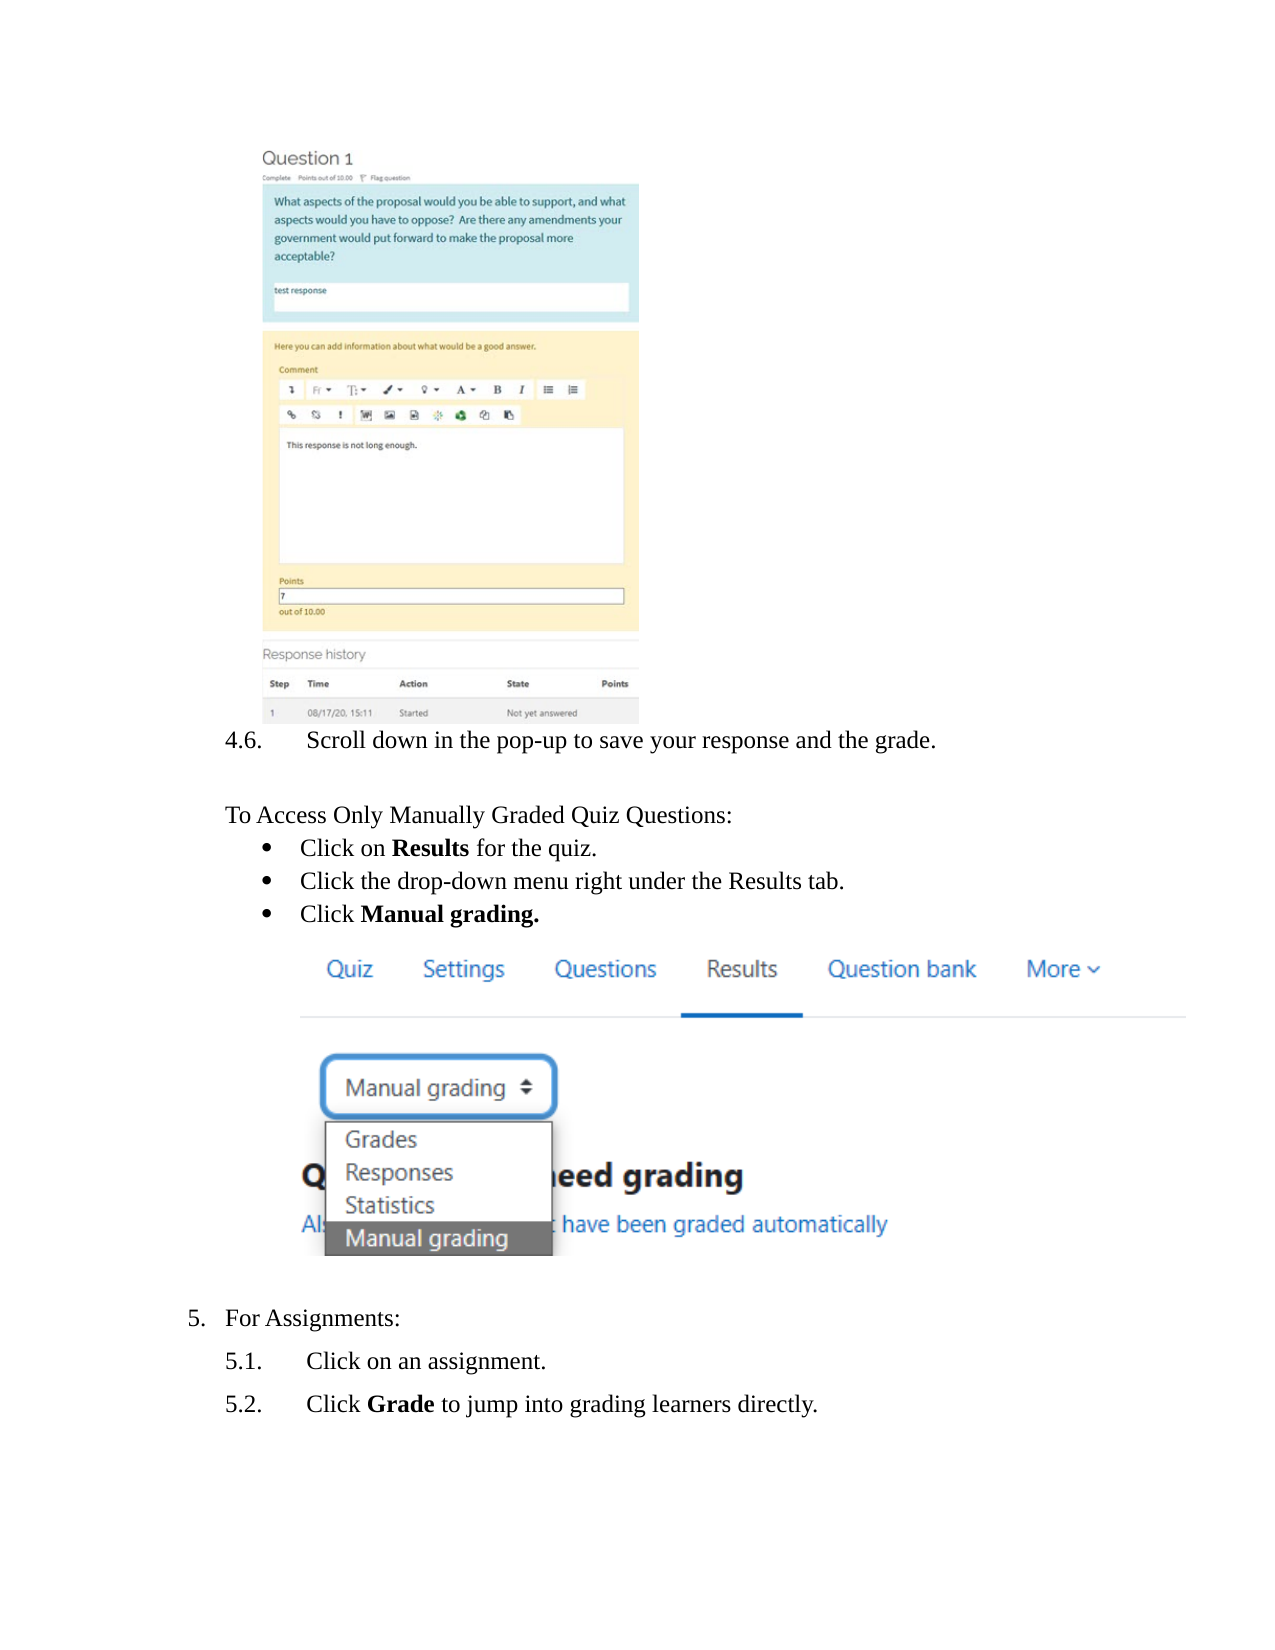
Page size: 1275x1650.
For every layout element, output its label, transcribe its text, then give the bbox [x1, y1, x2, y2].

list Scroll down in the pop-up to save your response and the grade. [225, 726, 1125, 754]
list Click the drop-down menu right under the Results tab. [262, 866, 1125, 895]
list For Assignments: [187, 1303, 1125, 1332]
list Click Grade to jump into grading learners directly. [225, 1389, 1125, 1418]
picture [300, 932, 1186, 1256]
list Click on Results for the quiz. [262, 833, 1125, 862]
list Click on an assignment. [225, 1346, 1125, 1375]
list To Access Only Manually Graded Quiz Questions: [225, 800, 1125, 829]
picture [262, 150, 639, 724]
list Click Manual grading. [262, 899, 1125, 928]
